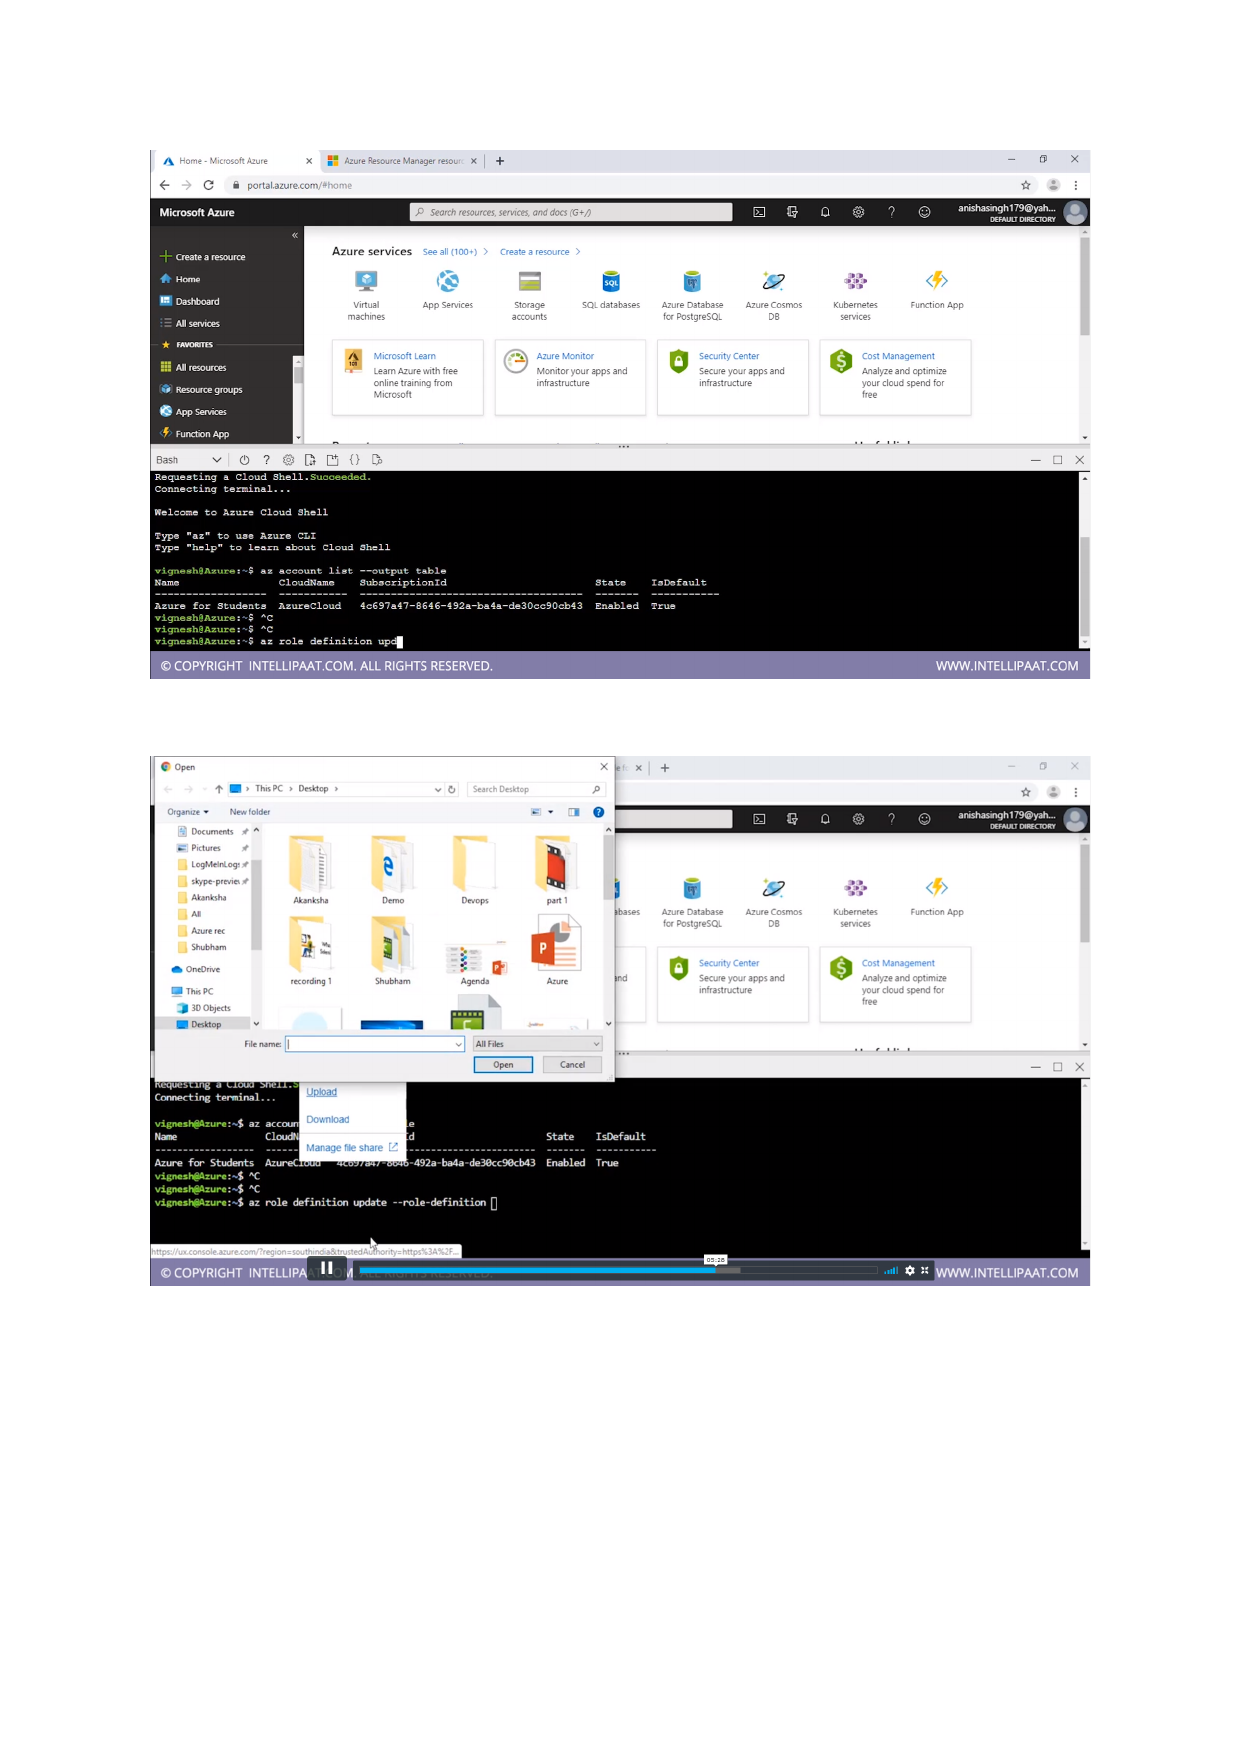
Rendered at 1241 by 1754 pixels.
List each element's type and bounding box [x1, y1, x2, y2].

picture [150, 150, 1091, 679]
picture [150, 756, 1091, 1286]
